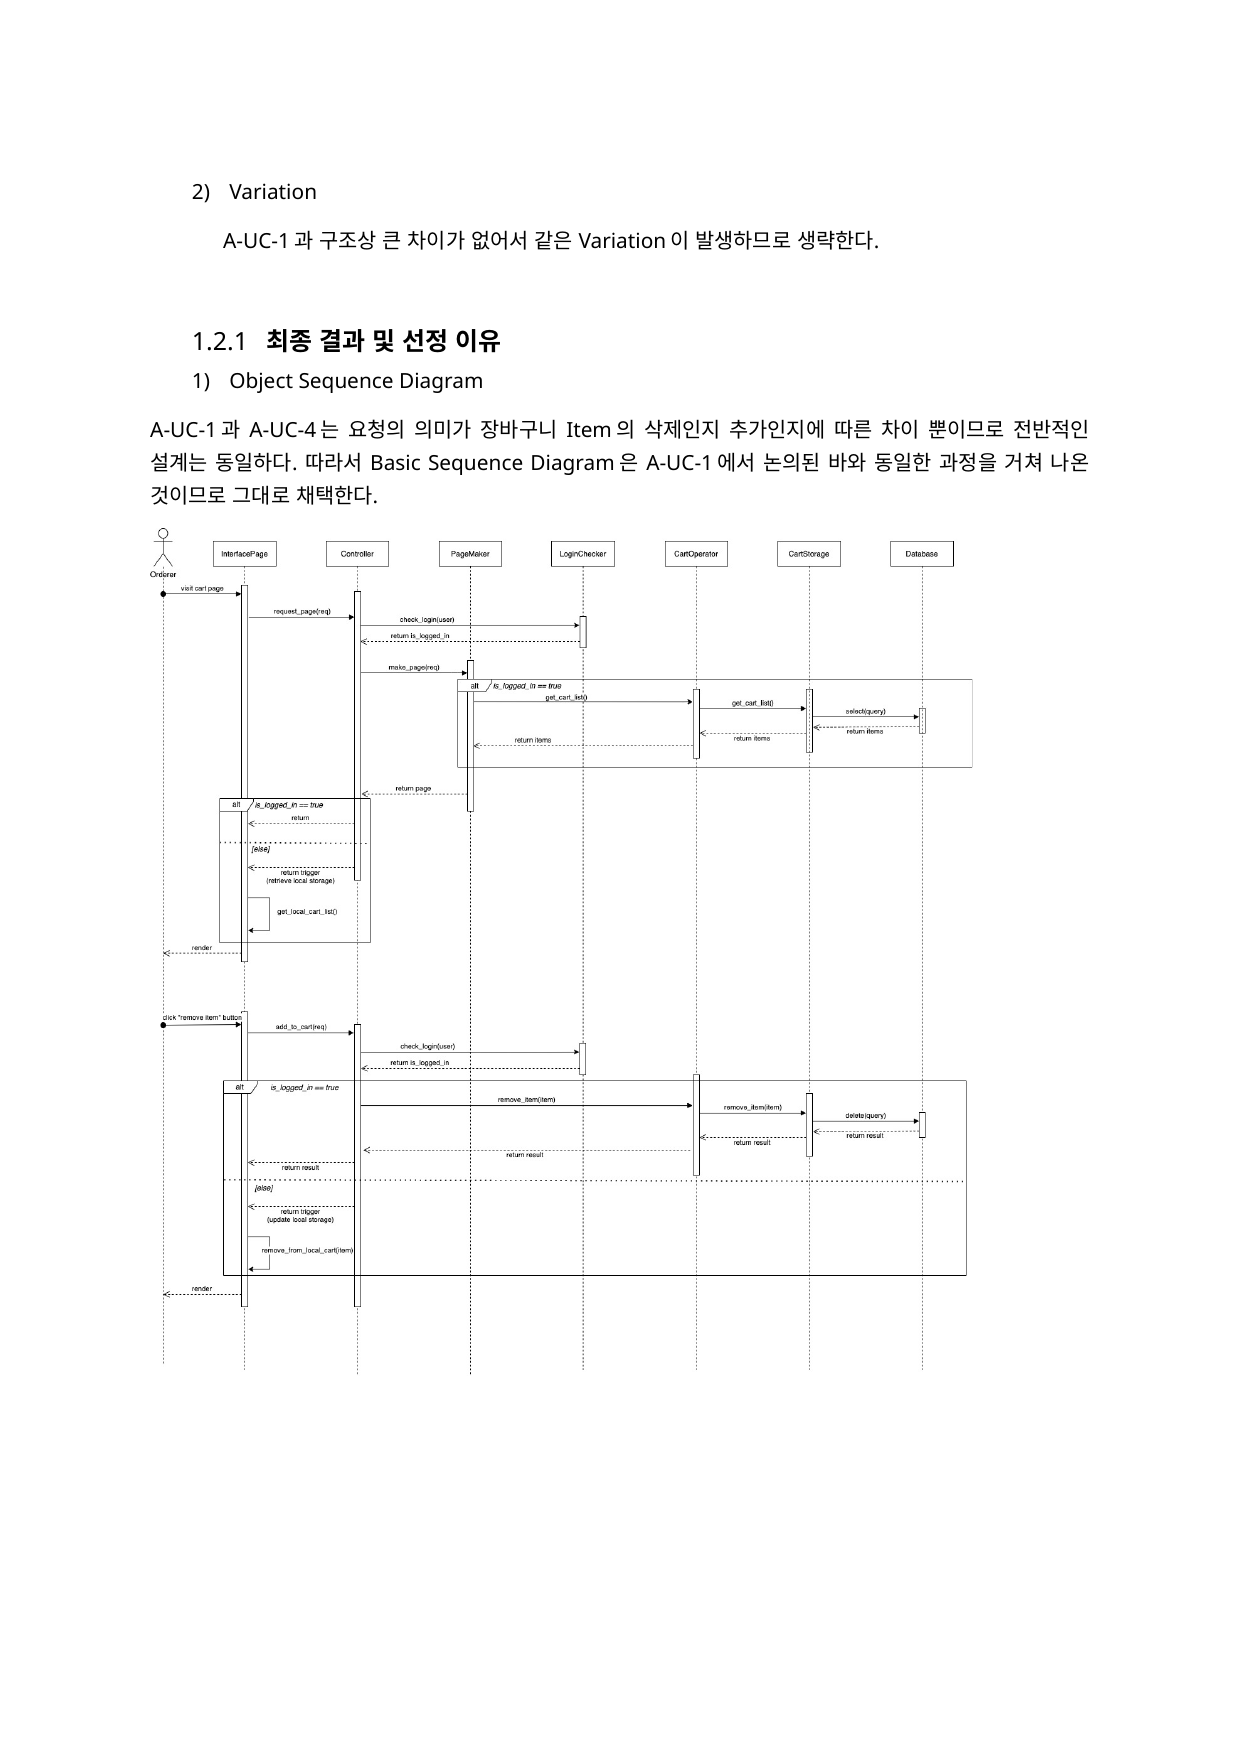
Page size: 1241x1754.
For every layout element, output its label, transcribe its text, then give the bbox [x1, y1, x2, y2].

picture [150, 528, 973, 1376]
text A-UC-1과 A-UC-4는 요청의 의미가 장바구니 Item의 삭제인지 추가인지에 따른 차이 뿐이므로 전반적인 설계는 동일하다. 따라서 Basic Sequence Diagram은 A-UC-1에서 논의된 바와 동일한 과정을 거쳐 나온 것이므로 그대로 채택한다. [150, 414, 1090, 509]
text A-UC-1과 구조상 큰 차이가 없어서 같은 Variation이 발생하므로 생략한다. [212, 224, 1090, 255]
list Variation [192, 177, 1090, 206]
list Object Sequence Diagram [192, 366, 1090, 395]
subtitle 최종 결과 및 선정 이유 [192, 321, 1090, 357]
